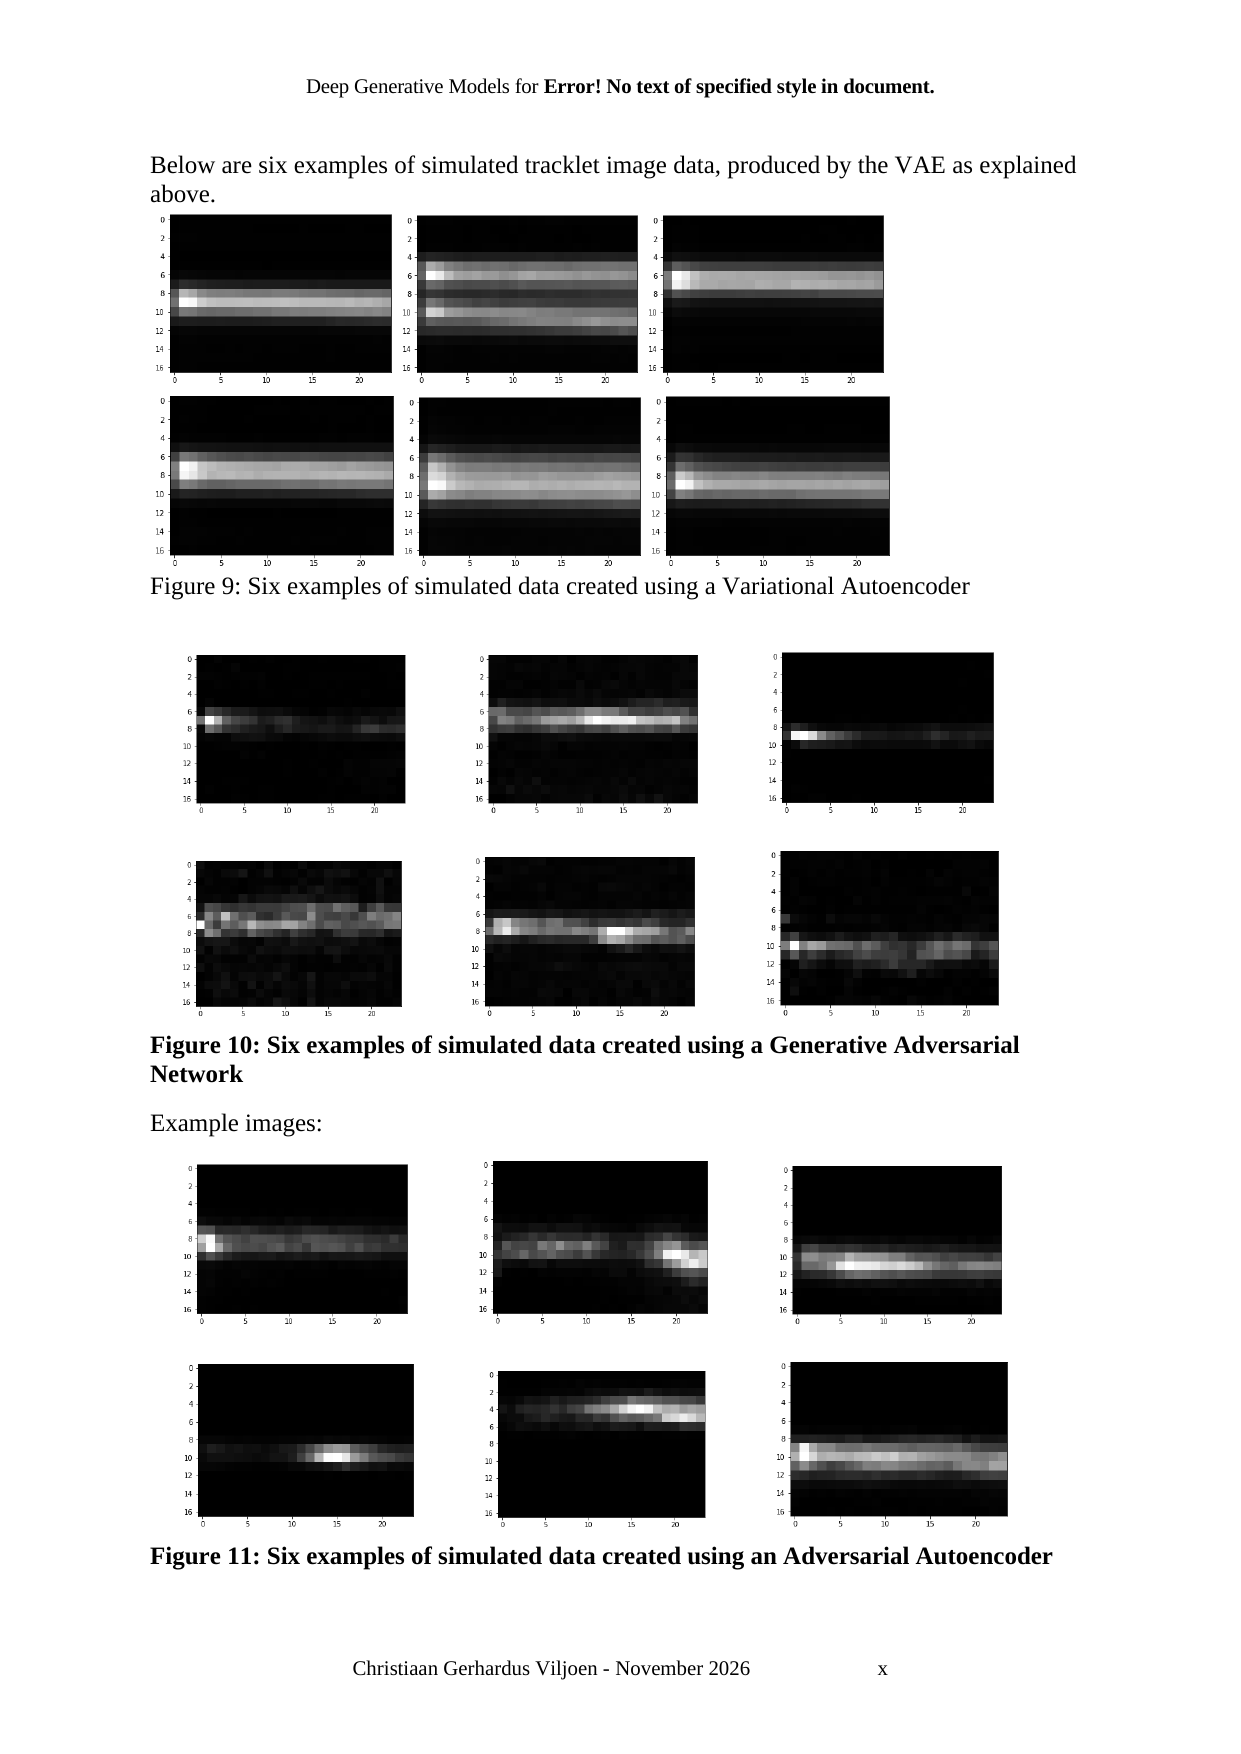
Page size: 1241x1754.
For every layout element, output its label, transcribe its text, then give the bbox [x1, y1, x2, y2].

picture [150, 628, 1038, 1030]
picture [150, 1137, 1047, 1541]
picture [150, 207, 896, 572]
text Below are six examples of simulated tracklet image data, produced by the VAE as explained above. [150, 150, 1090, 207]
text Example images: [150, 1108, 1090, 1137]
